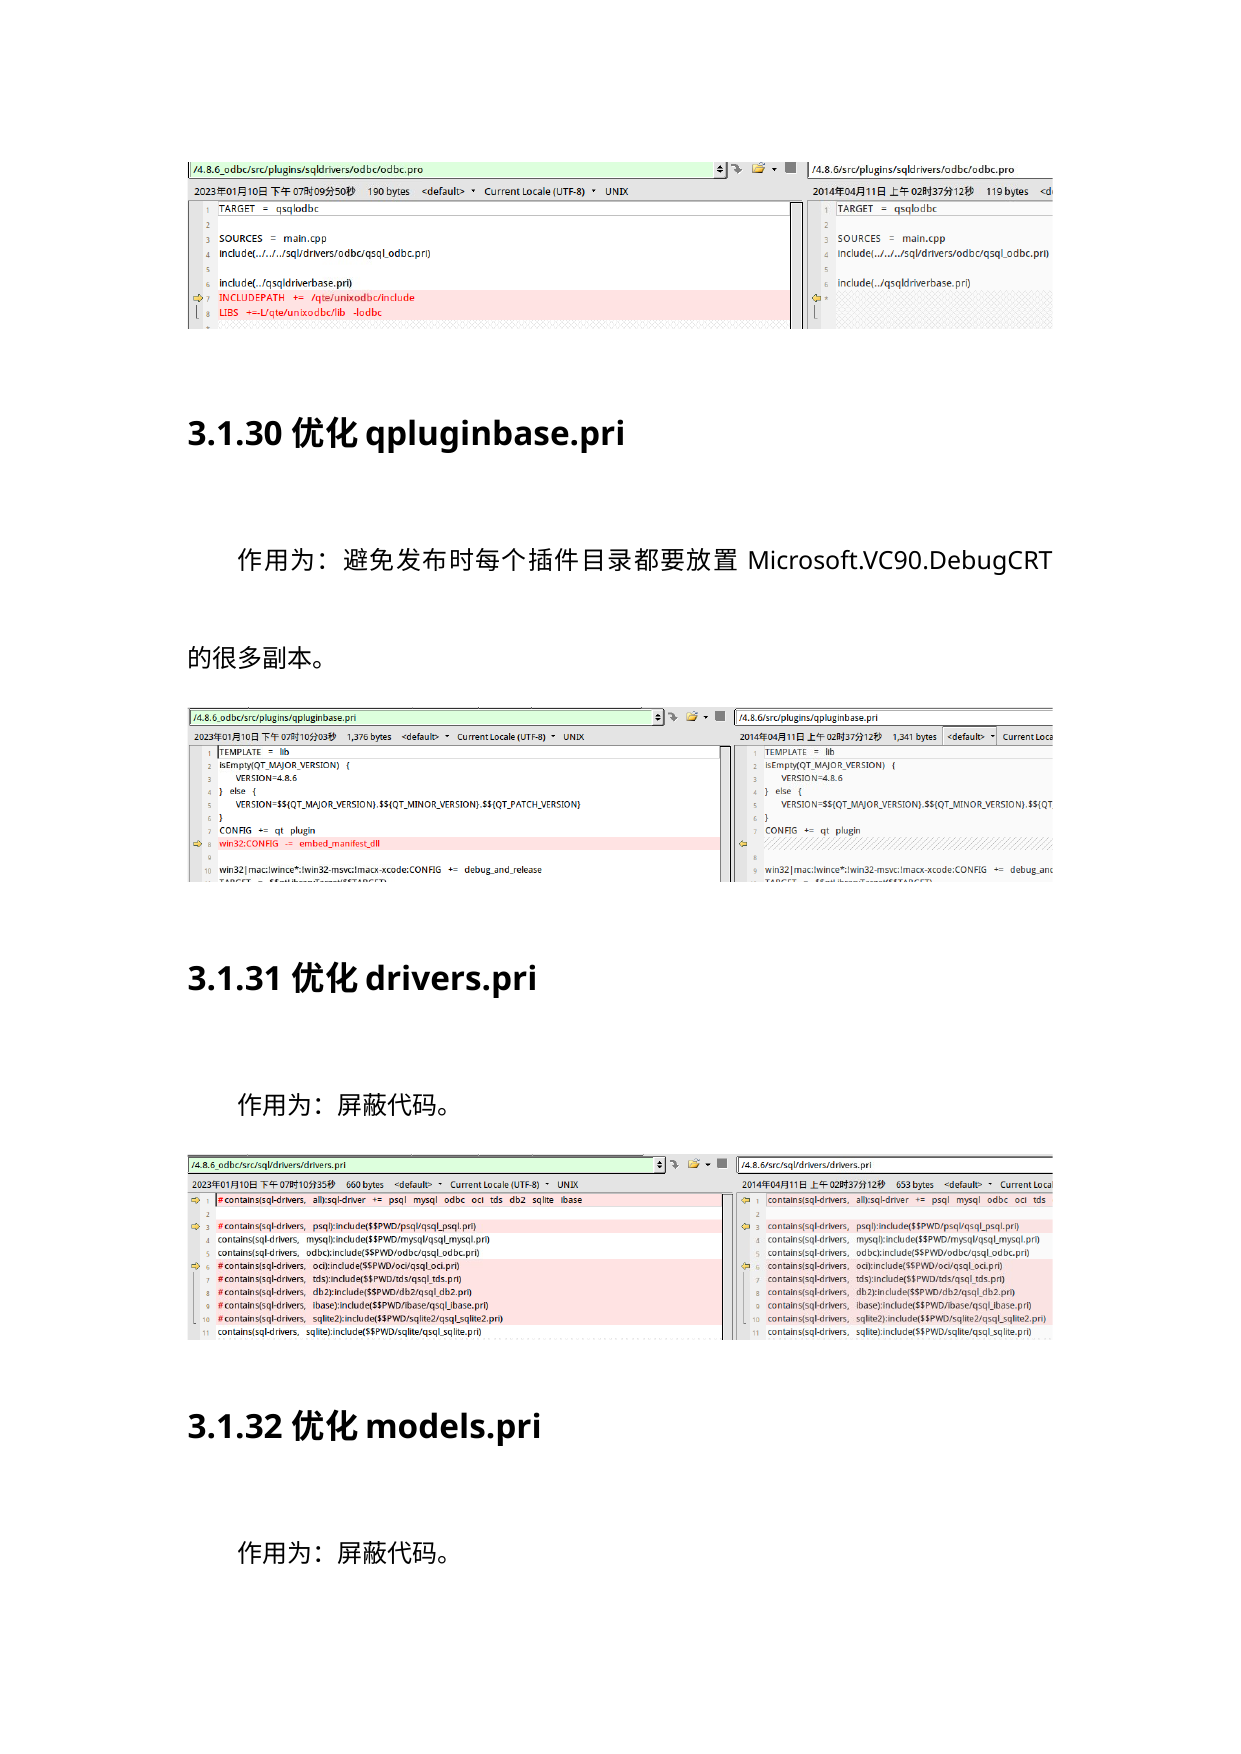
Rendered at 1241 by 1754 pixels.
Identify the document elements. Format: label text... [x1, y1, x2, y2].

picture [187, 707, 1053, 882]
text 作用为：屏蔽代码。 [187, 1071, 1053, 1136]
subtitle 3.1.32 优化models.pri [187, 1391, 1053, 1456]
text 作用为：避免发布时每个插件目录都要放置Microsoft.VC90.DebugCRT的很多副本。 [187, 526, 1053, 689]
picture [187, 162, 1053, 329]
subtitle 3.1.30 优化qpluginbase.pri [187, 399, 1053, 464]
subtitle 3.1.31 优化drivers.pri [187, 944, 1053, 1009]
picture [187, 1154, 1053, 1340]
text 作用为：屏蔽代码。 [187, 1519, 1053, 1584]
